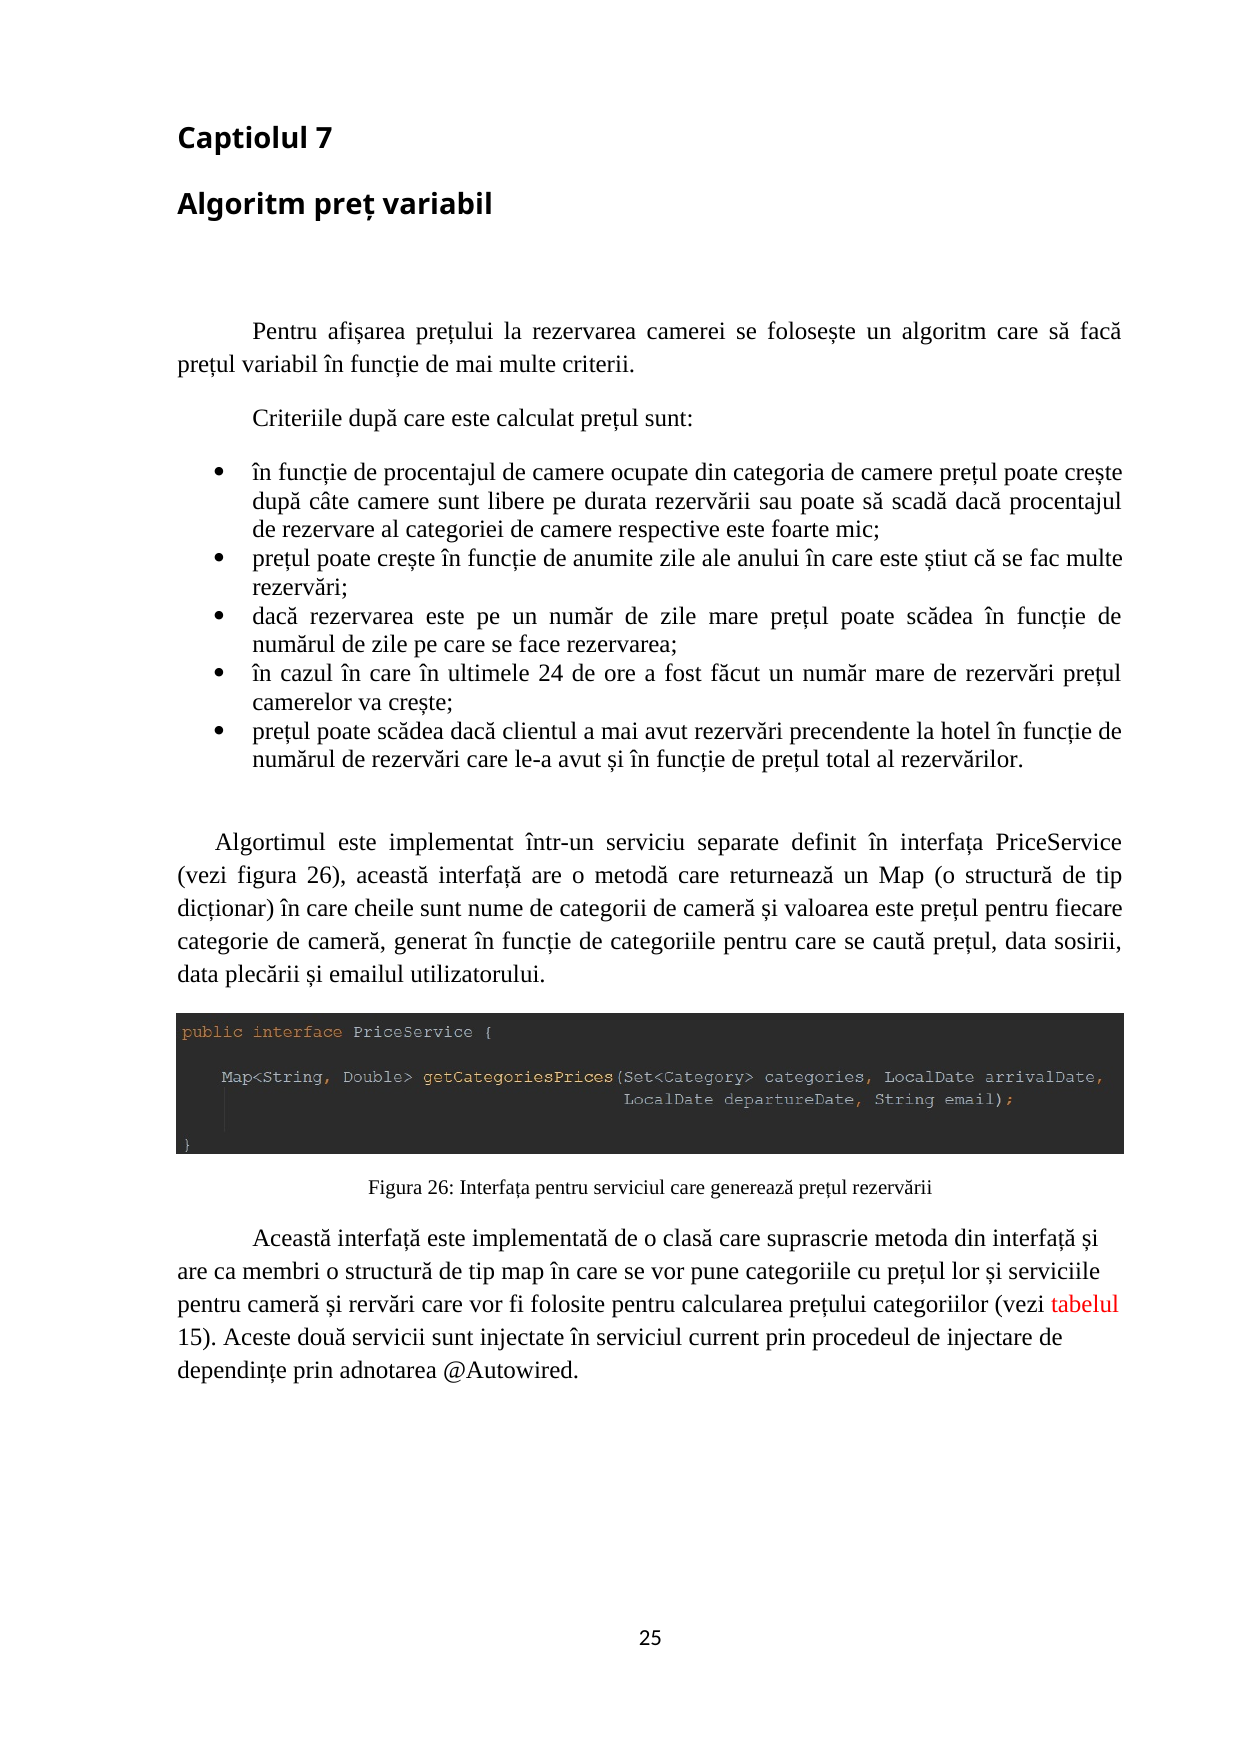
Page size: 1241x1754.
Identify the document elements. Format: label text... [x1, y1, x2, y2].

text Figura 26: Interfața pentru serviciul care generează prețul rezervării [177, 1175, 1123, 1199]
text Algoritm preț variabil [177, 183, 1123, 223]
list dacă rezervarea este pe un număr de zile mare prețul poate scădea în funcție de numărul de zile pe care se face rezervarea; [214, 601, 1123, 658]
text Criteriile după care este calculat prețul sunt: [177, 403, 1123, 432]
text Algortimul este implementat într-un serviciu separate definit în interfața PriceService (vezi figura 26), această interfață are o metodă care returnează un Map (o structură de tip dicționar) în care cheile sunt nume de categorii de cameră și valoarea este prețul pentru fiecare categorie de cameră, generat în funcție de categoriile pentru care se caută prețul, data sosirii, data plecării și emailul utilizatorului. [177, 827, 1123, 988]
list prețul poate scădea dacă clientul a mai avut rezervări precendente la hotel în funcție de numărul de rezervări care le-a avut și în funcție de prețul total al rezervărilor. [214, 716, 1123, 773]
list în funcție de procentajul de camere ocupate din categoria de camere prețul poate crește după câte camere sunt libere pe durata rezervării sau poate să scadă dacă procentajul de rezervare al categoriei de camere respective este foarte mic; [214, 457, 1123, 543]
picture [176, 1013, 1124, 1154]
text Pentru afișarea prețului la rezervarea camerei se folosește un algoritm care să facă prețul variabil în funcție de mai multe criterii. [177, 316, 1123, 378]
text Această interfață este implementată de o clasă care suprascrie metoda din interfață și are ca membri o structură de tip map în care se vor pune categoriile cu prețul lor și serviciile pentru cameră și rervări care vor fi folosite pentru calcularea prețului categoriilor (vezi tabelul 15). Aceste două servicii sunt injectate în serviciul current prin procedeul de injectare de dependințe prin adnotarea @Autowired. [177, 1223, 1123, 1384]
list în cazul în care în ultimele 24 de ore a fost făcut un număr mare de rezervări prețul camerelor va crește; [214, 658, 1123, 716]
list prețul poate crește în funcție de anumite zile ale anului în care este știut că se fac multe rezervări; [214, 543, 1123, 601]
text Captiolul 7 [177, 117, 1123, 157]
